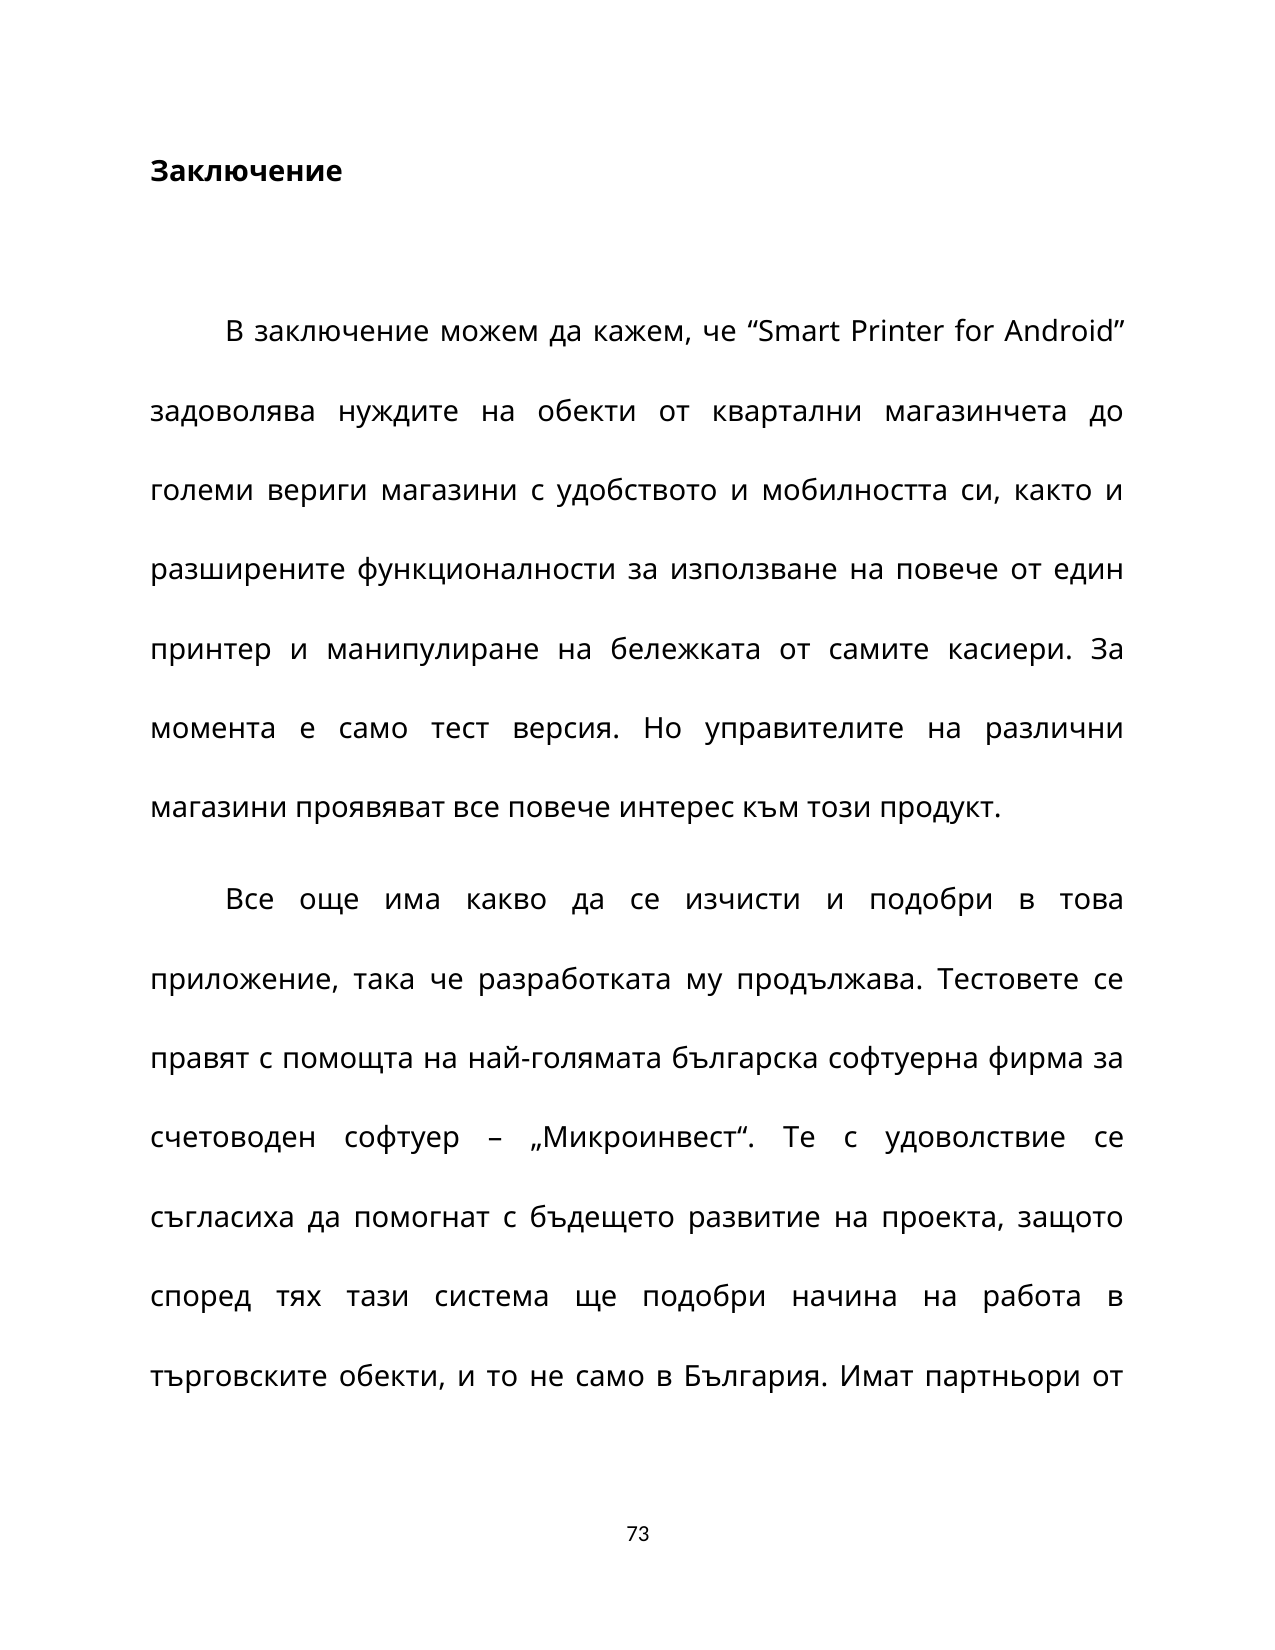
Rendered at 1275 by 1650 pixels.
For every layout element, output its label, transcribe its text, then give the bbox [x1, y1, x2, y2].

subtitle Заключение [150, 150, 1125, 190]
text В заключение можем да кажем, че “Smart Printer for Android” задоволява нуждите на обекти от квартални магазинчета до големи вериги магазини с удобството и мобилността си, както и разширените функционалности за използване на повече от един принтер и манипулиране на бележката от самите касиери. За момента е само тест версия. Но управителите на различни магазини проявяват все повече интерес към този продукт. [150, 310, 1125, 826]
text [150, 878, 1125, 1394]
